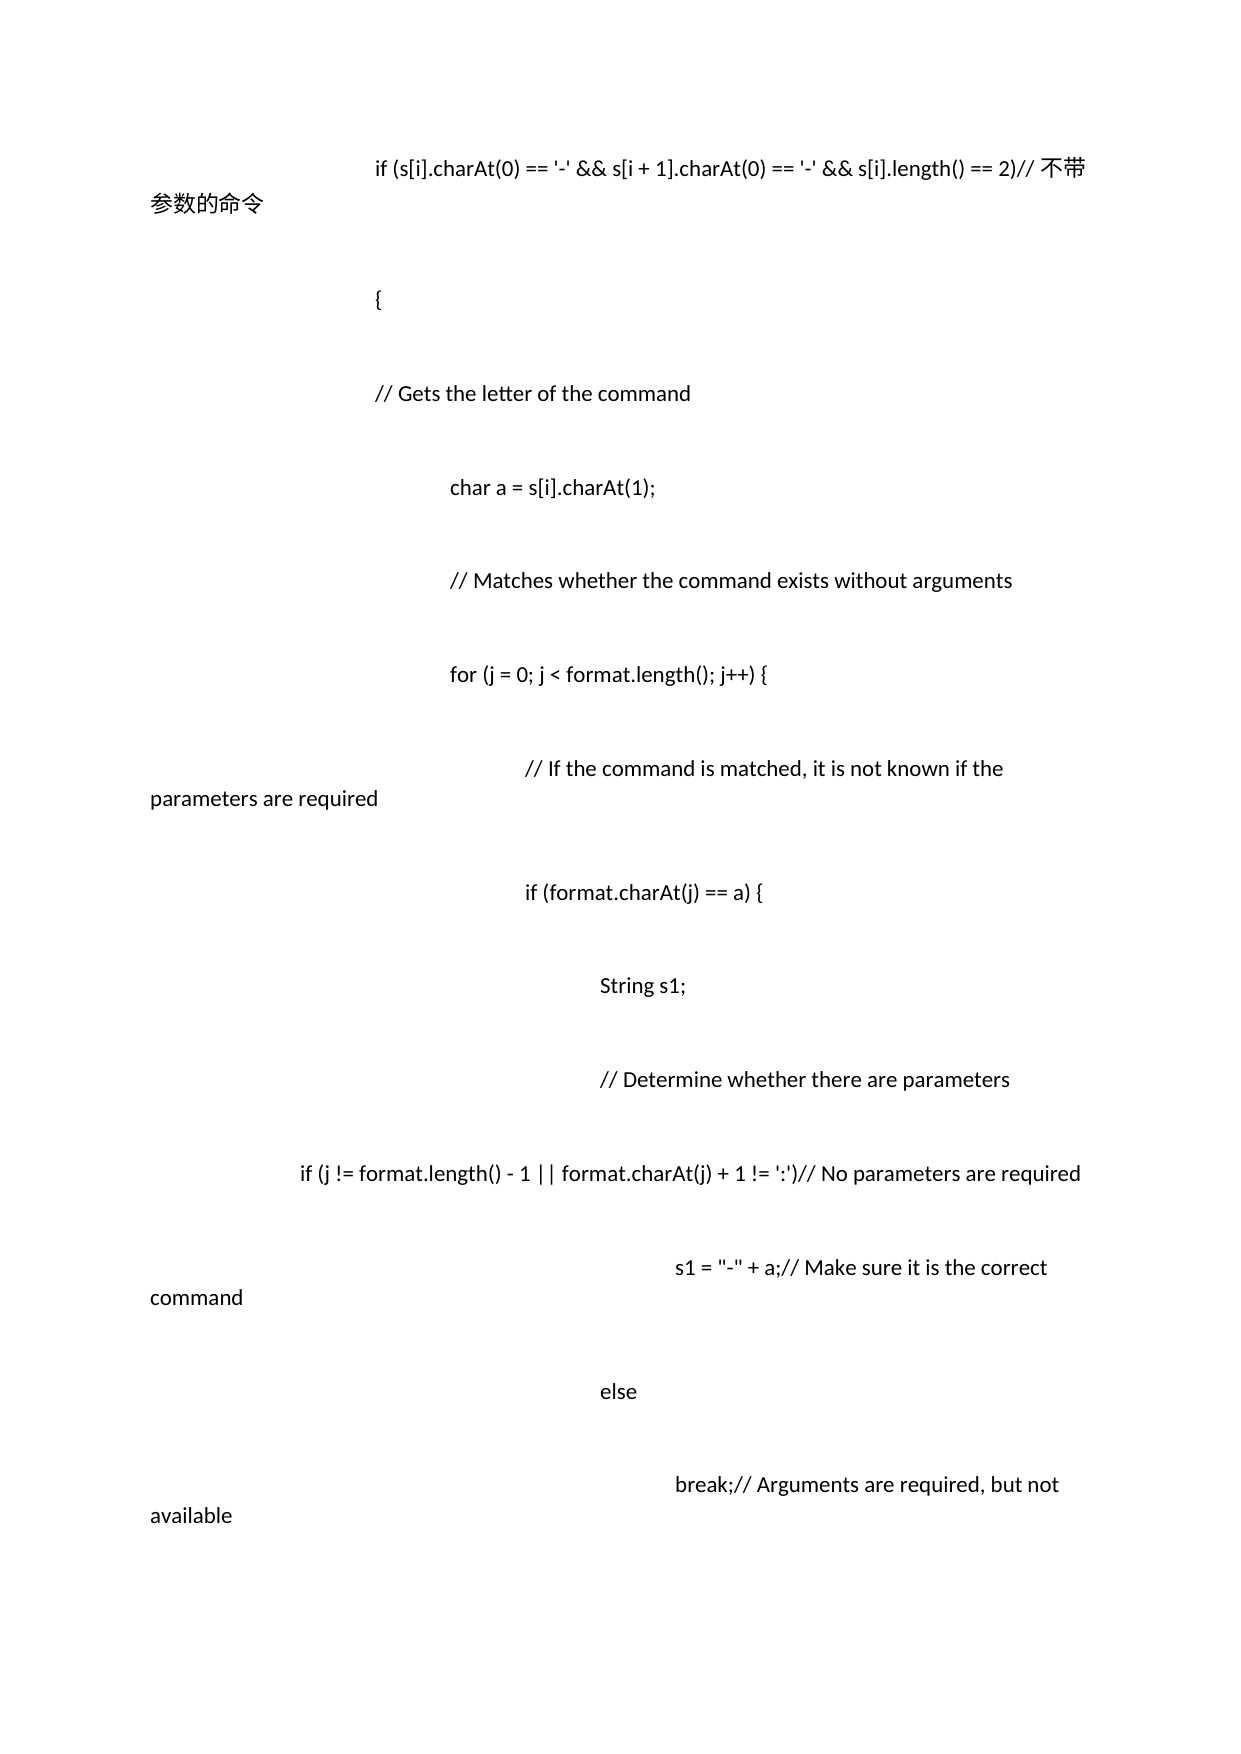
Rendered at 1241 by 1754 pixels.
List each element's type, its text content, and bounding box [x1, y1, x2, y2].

text break;// Arguments are required, but not available [150, 1471, 1090, 1529]
text for (j = 0; j < format.length(); j++) { [150, 660, 1090, 688]
text // Matches whether the command exists without arguments [150, 566, 1090, 594]
text { [150, 285, 1090, 313]
text else [150, 1377, 1090, 1405]
text // If the command is matched, it is not known if the parameters are required [150, 754, 1090, 812]
text if (format.charAt(j) == a) { [150, 878, 1090, 906]
text String s1; [150, 972, 1090, 1000]
text // Determine whether there are parameters [150, 1065, 1090, 1093]
text s1 = "-" + a;// Make sure it is the correct command [150, 1253, 1090, 1311]
text if (j != format.length() - 1 || format.charAt(j) + 1 != ':')// No parameters are required [150, 1159, 1090, 1187]
text char a = s[i].charAt(1); [150, 473, 1090, 501]
text // Gets the letter of the command [150, 379, 1090, 407]
text if (s[i].charAt(0) == '-' && s[i + 1].charAt(0) == '-' && s[i].length() == 2)// 不带参数的命令 [150, 150, 1090, 219]
